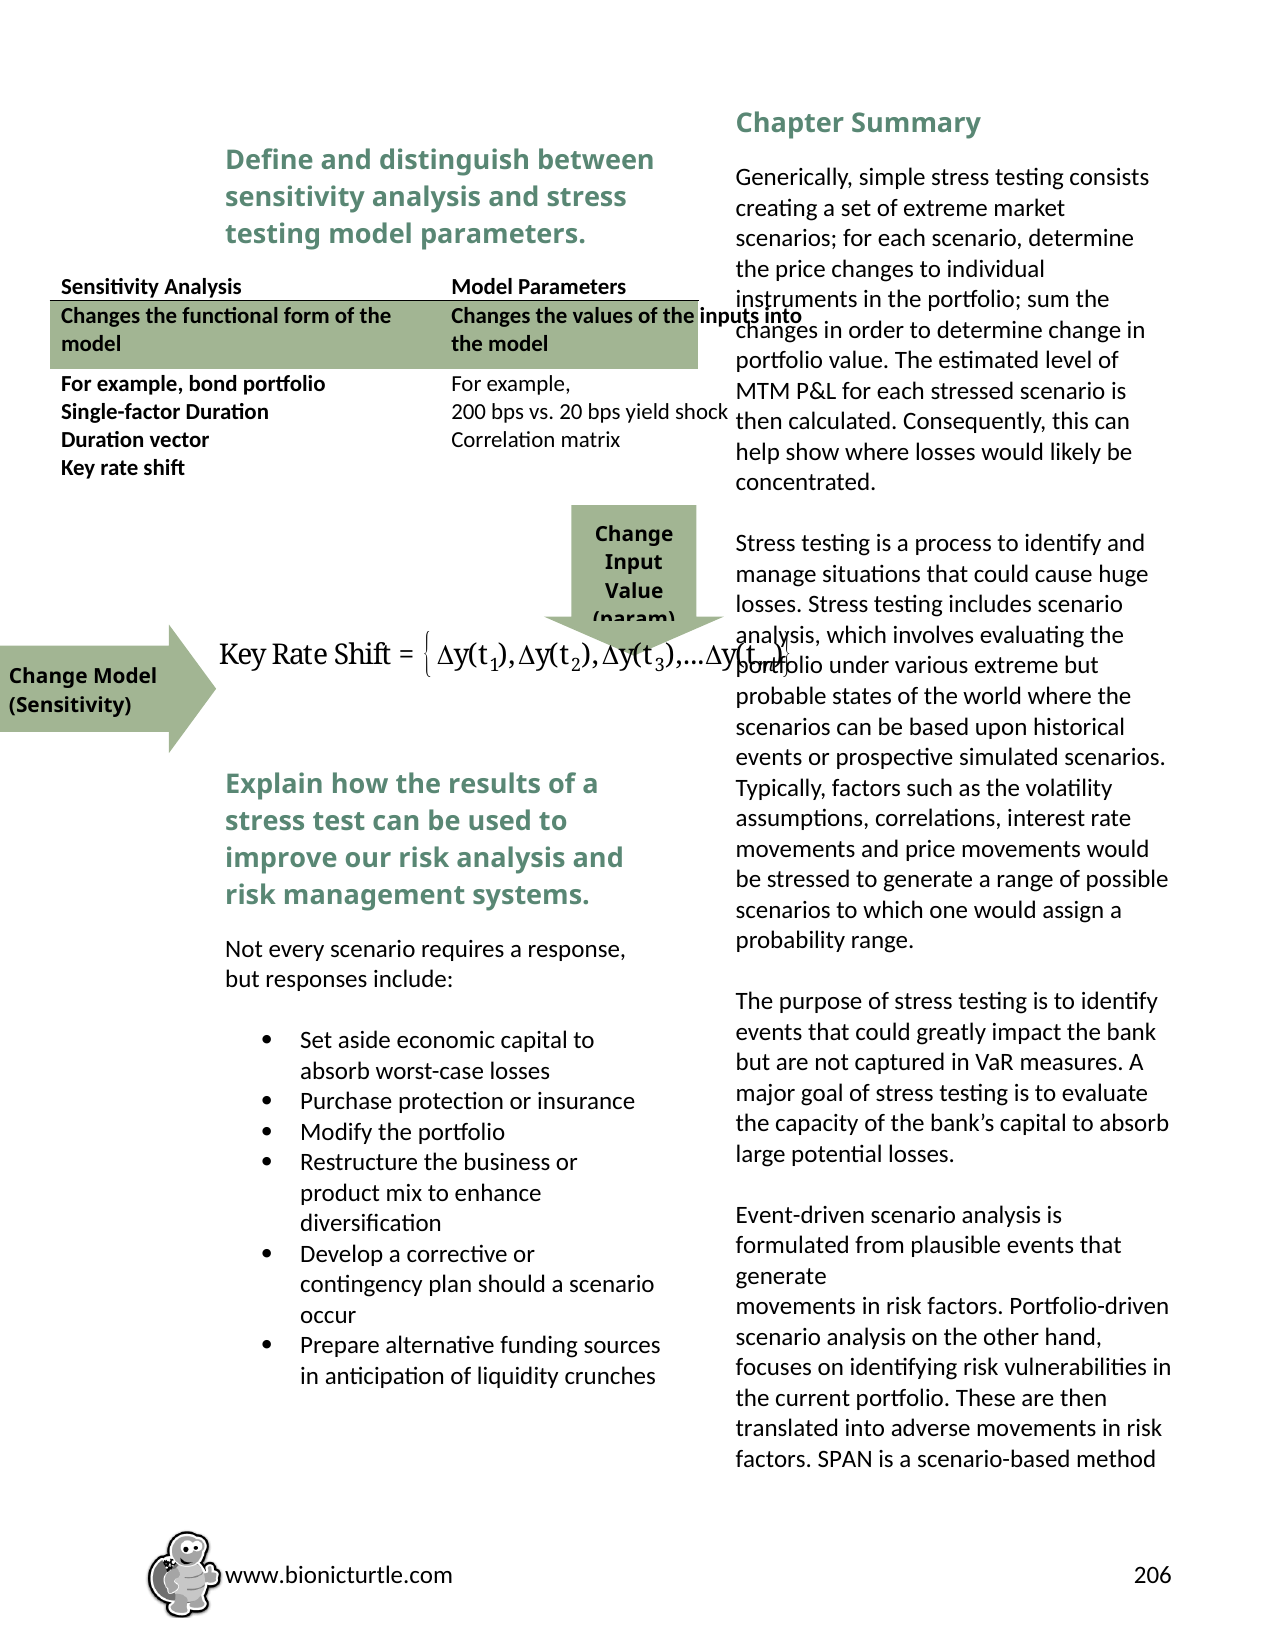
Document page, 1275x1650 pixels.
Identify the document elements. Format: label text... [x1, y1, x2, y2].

list Purchase protection or insurance [262, 1086, 662, 1116]
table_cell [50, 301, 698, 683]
subtitle Explain how the results of a stress test can be used to improve our risk analysis and risk management systems. [225, 764, 662, 912]
list Prepare alternative funding sources in anticipation of liquidity crunches [262, 1330, 662, 1391]
text Not every scenario requires a response, but responses include: [225, 933, 662, 994]
list Modify the portfolio [262, 1116, 662, 1147]
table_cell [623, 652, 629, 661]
list Set aside economic capital to absorb worst-case losses [262, 1024, 662, 1086]
subtitle Define and distinguish between sensitivity analysis and stress testing model parameters. [225, 103, 662, 251]
list Develop a corrective or contingency plan should a scenario occur [262, 1238, 662, 1330]
list Restructure the business or product mix to enhance diversification [262, 1147, 662, 1238]
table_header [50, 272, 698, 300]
